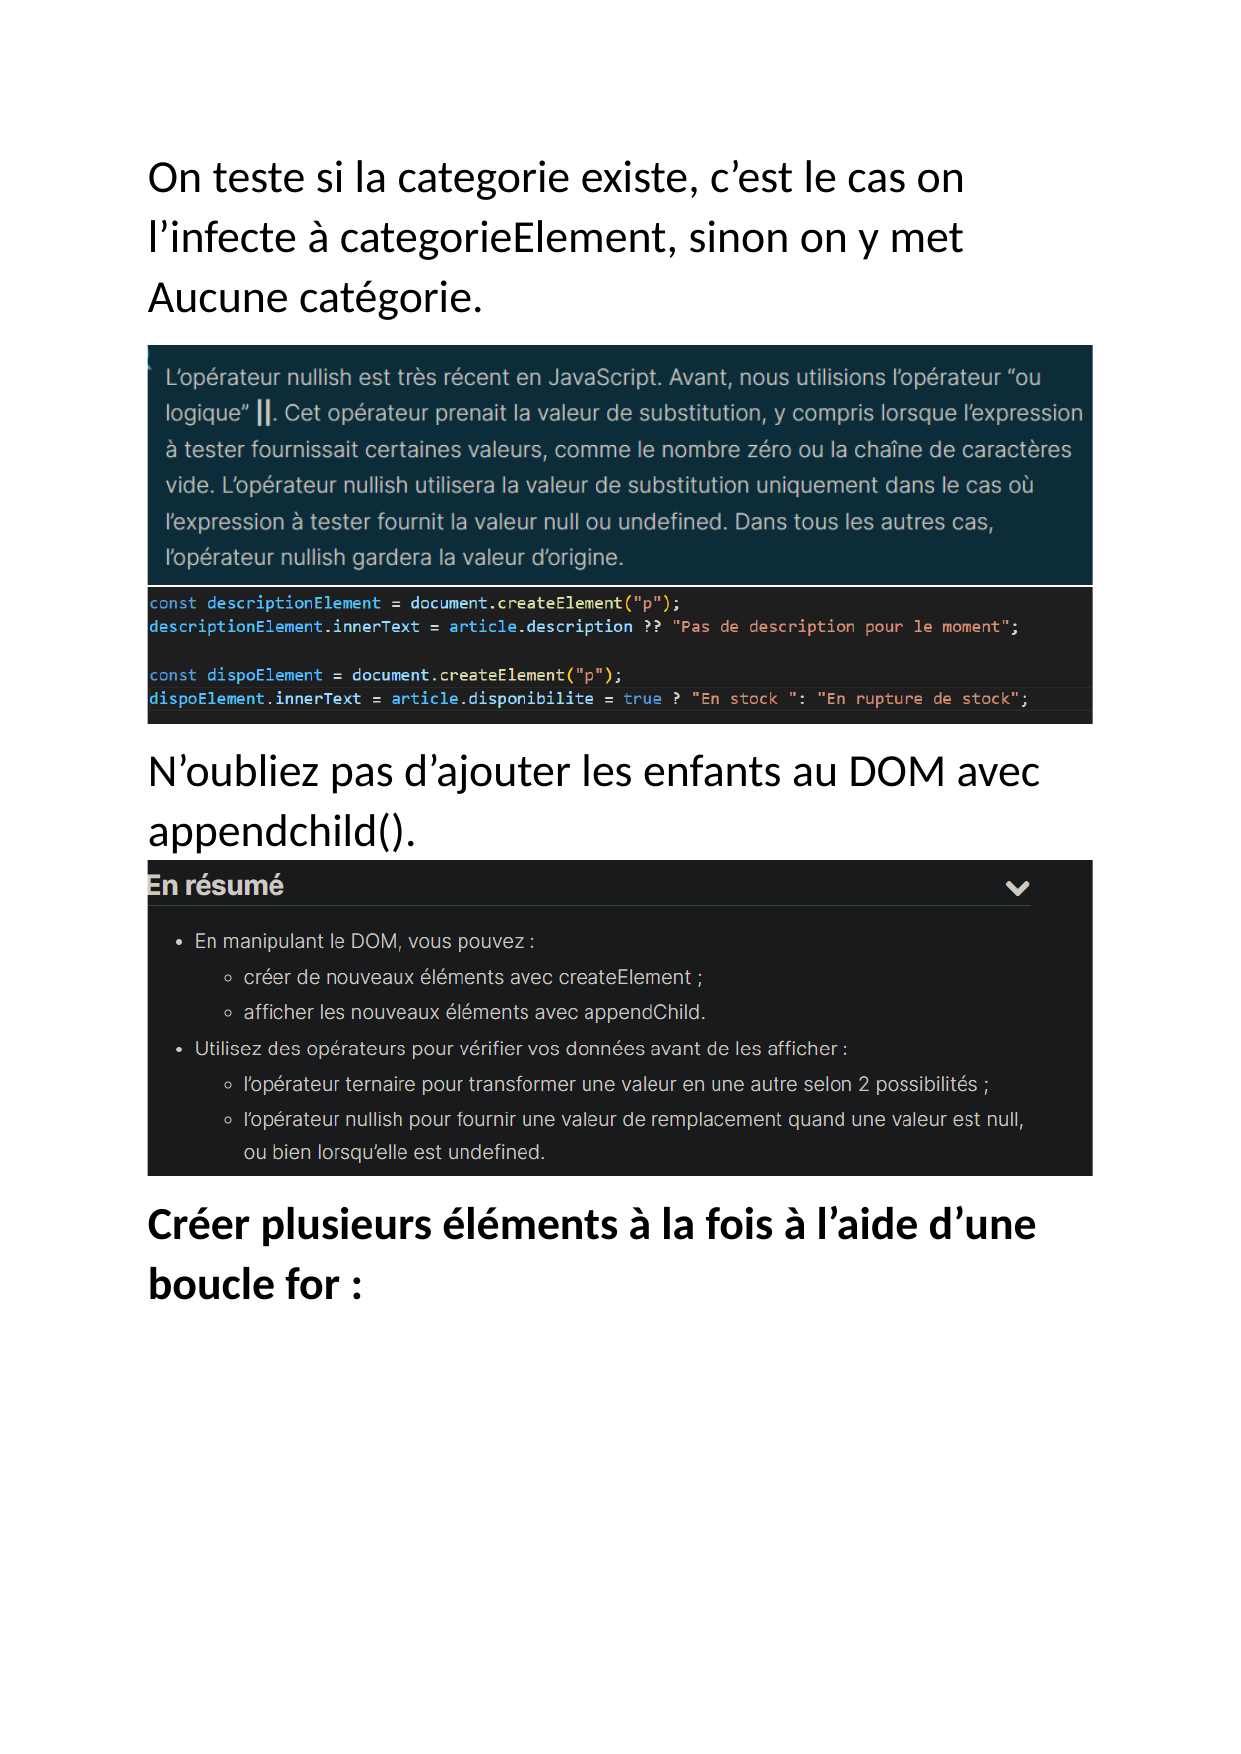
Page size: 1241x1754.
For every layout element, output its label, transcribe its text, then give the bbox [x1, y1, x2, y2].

picture [147, 345, 1093, 585]
text N’oubliez pas d’ajouter les enfants au DOM avec appendchild(). [148, 742, 1093, 860]
picture [147, 587, 1093, 724]
text Créer plusieurs éléments à la fois à l’aide d’une boucle for : [148, 1195, 1093, 1311]
picture [147, 860, 1093, 1176]
text On teste si la categorie existe, c’est le cas on l’infecte à categorieElement, sinon on y met Aucune catégorie. [148, 148, 1093, 324]
